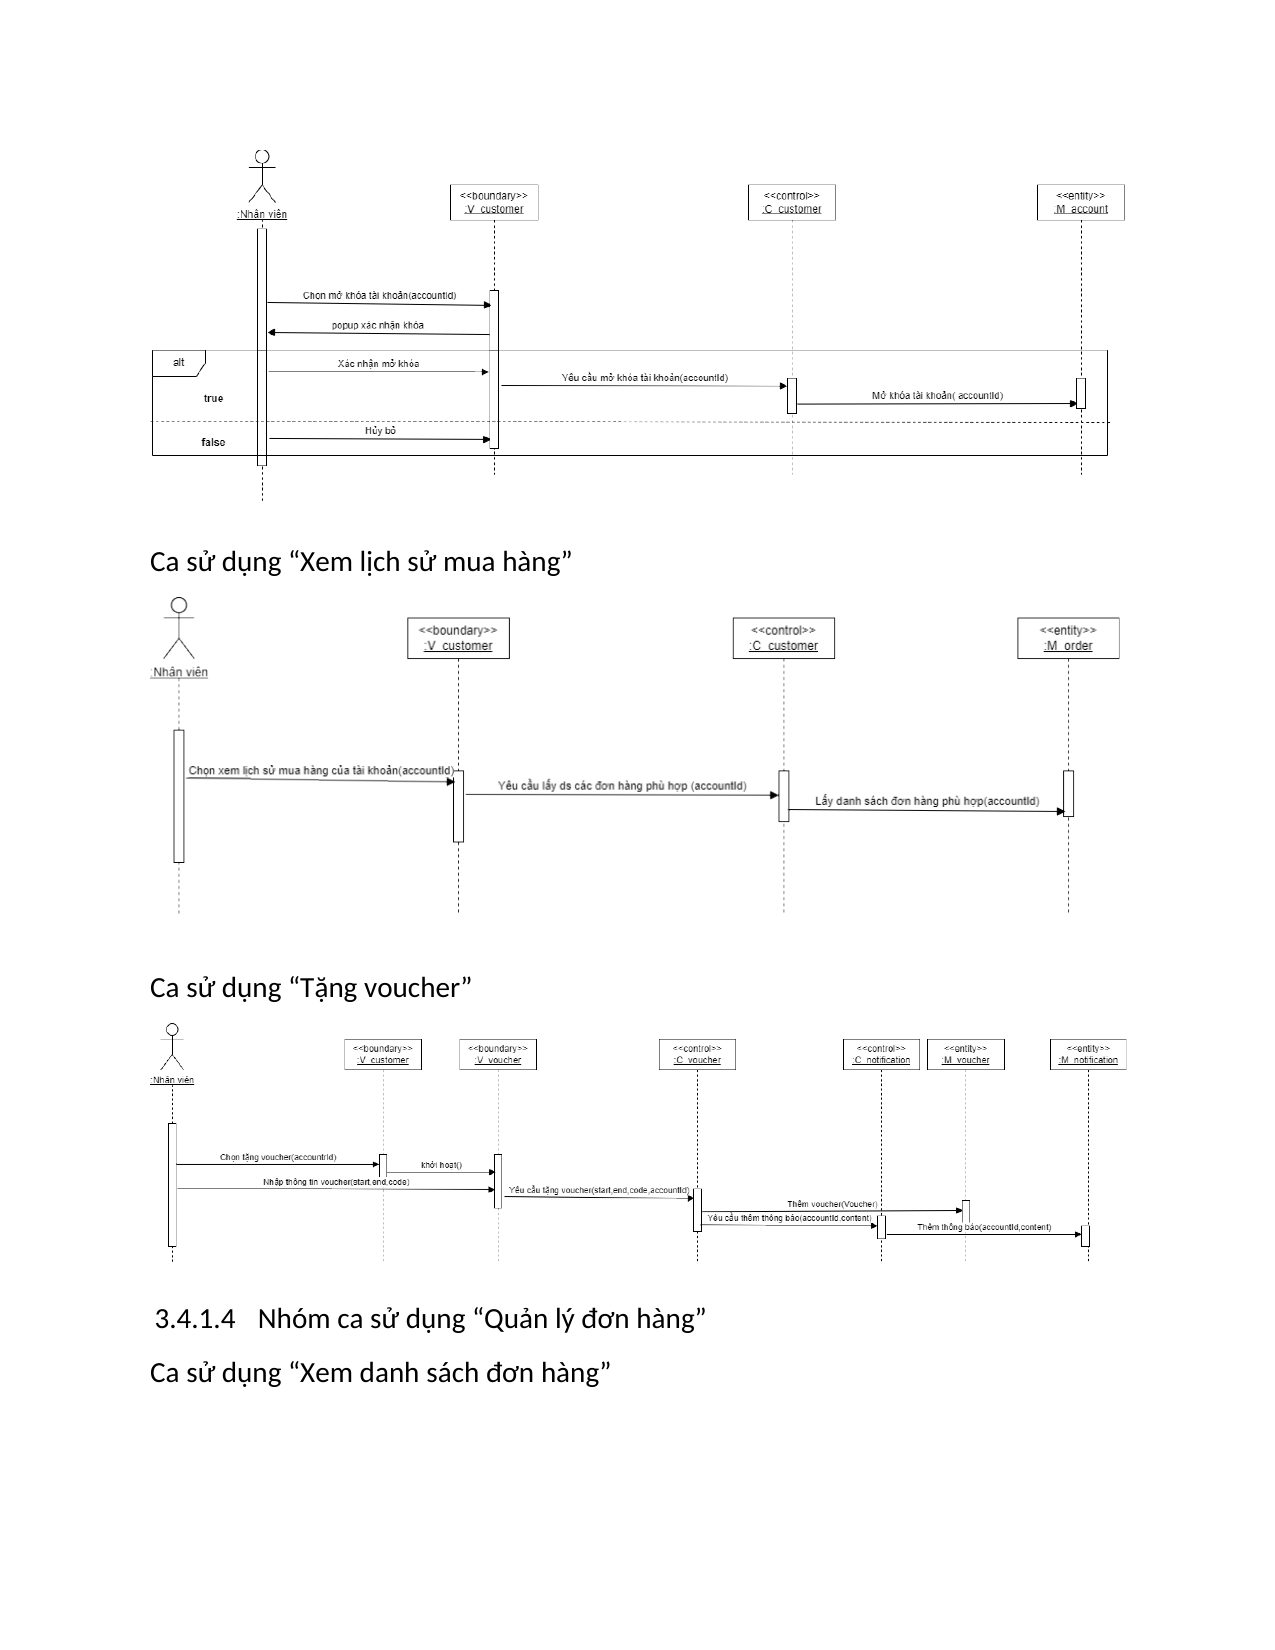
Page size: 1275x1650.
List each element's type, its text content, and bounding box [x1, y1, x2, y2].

list Nhóm ca sử dụng “Quản lý đơn hàng” [154, 1300, 1231, 1335]
text Ca sử dụng “Xem danh sách đơn hàng” [150, 1354, 1231, 1390]
text Ca sử dụng “Tặng voucher” [150, 969, 1231, 1004]
text Ca sử dụng “Xem lịch sử mua hàng” [150, 543, 1231, 579]
picture [150, 597, 1120, 914]
picture [150, 150, 1125, 501]
picture [150, 1023, 1127, 1262]
